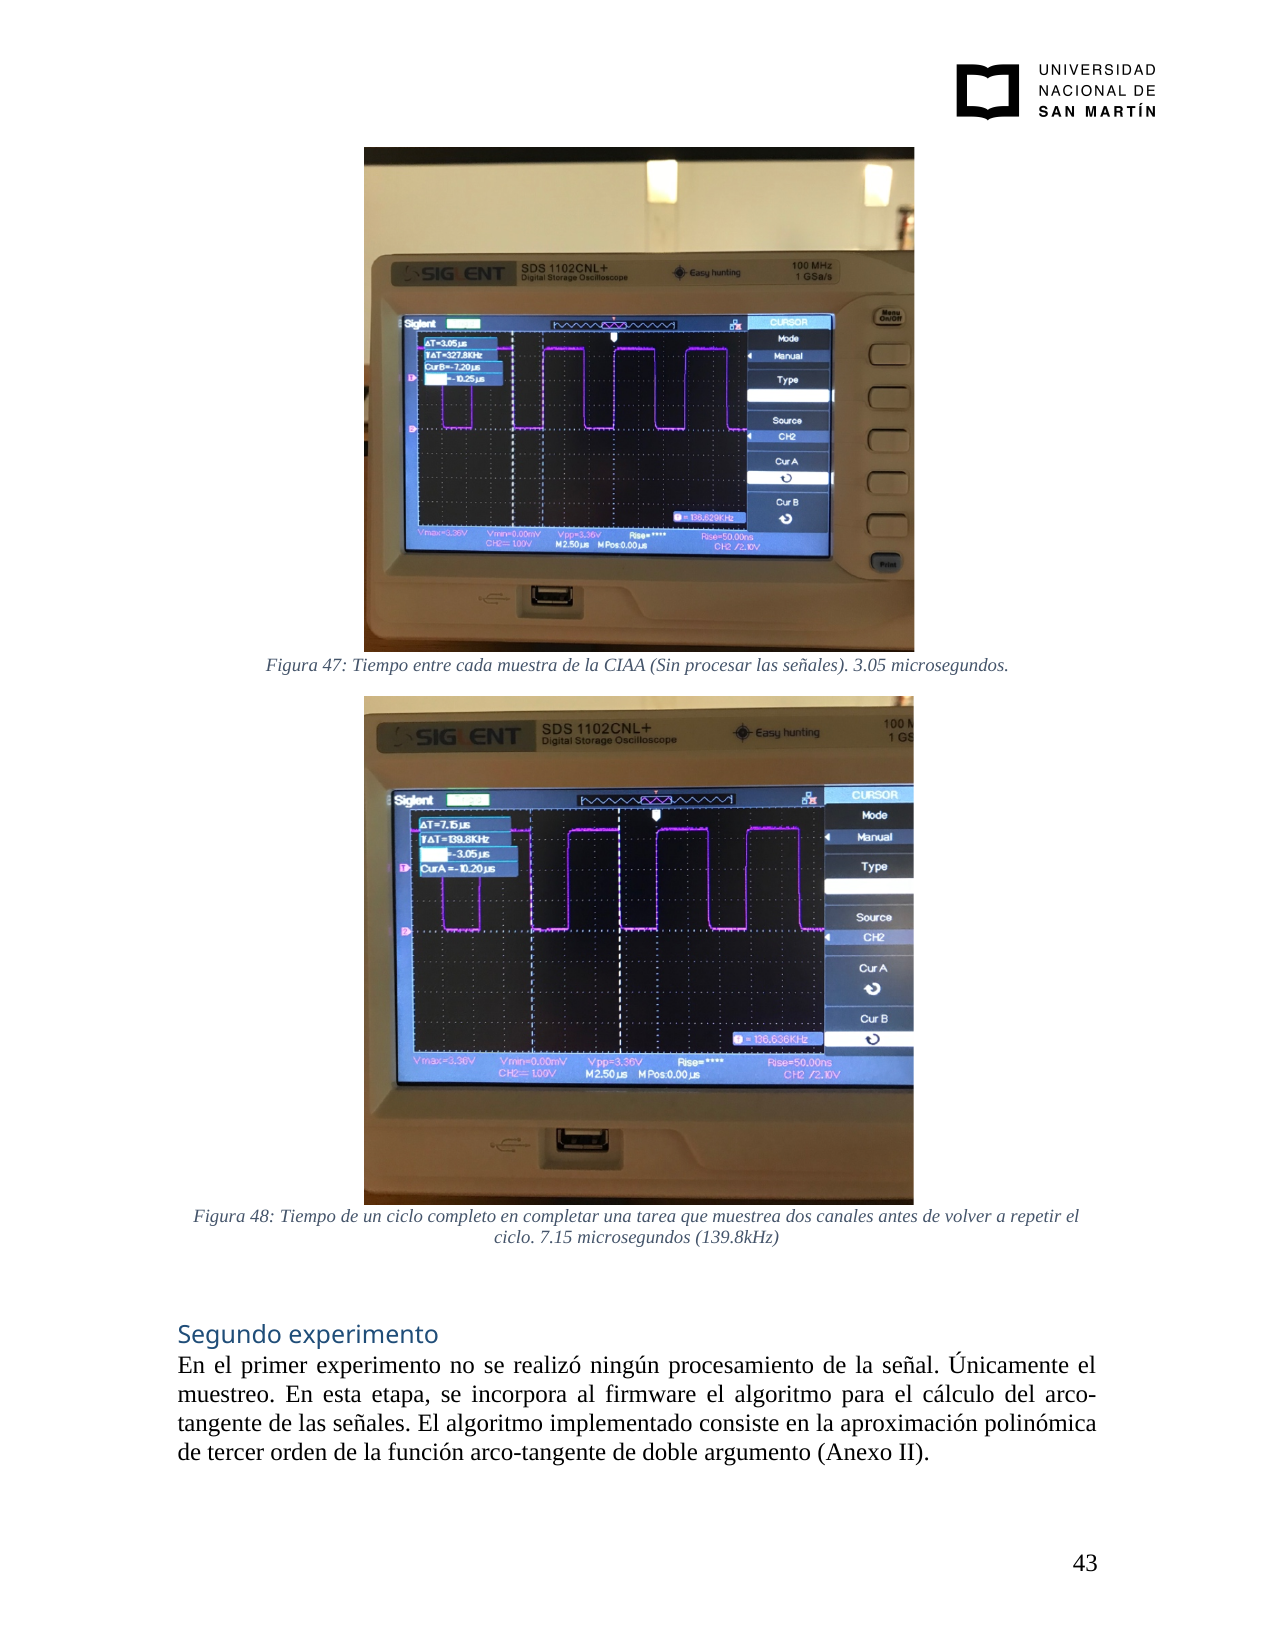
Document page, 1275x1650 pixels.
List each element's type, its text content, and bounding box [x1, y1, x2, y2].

picture [364, 696, 914, 1205]
text En el primer experimento no se realizó ningún procesamiento de la señal. Únicamente el muestreo. En esta etapa, se incorpora al firmware el algoritmo para el cálculo del arco-tangente de las señales. El algoritmo implementado consiste en la aproximación polinómica de tercer orden de la función arco-tangente de doble argumento (Anexo II). [177, 1351, 1098, 1466]
picture [945, 55, 1165, 128]
subtitle Segundo experimento [177, 1316, 1098, 1351]
picture [364, 147, 915, 652]
